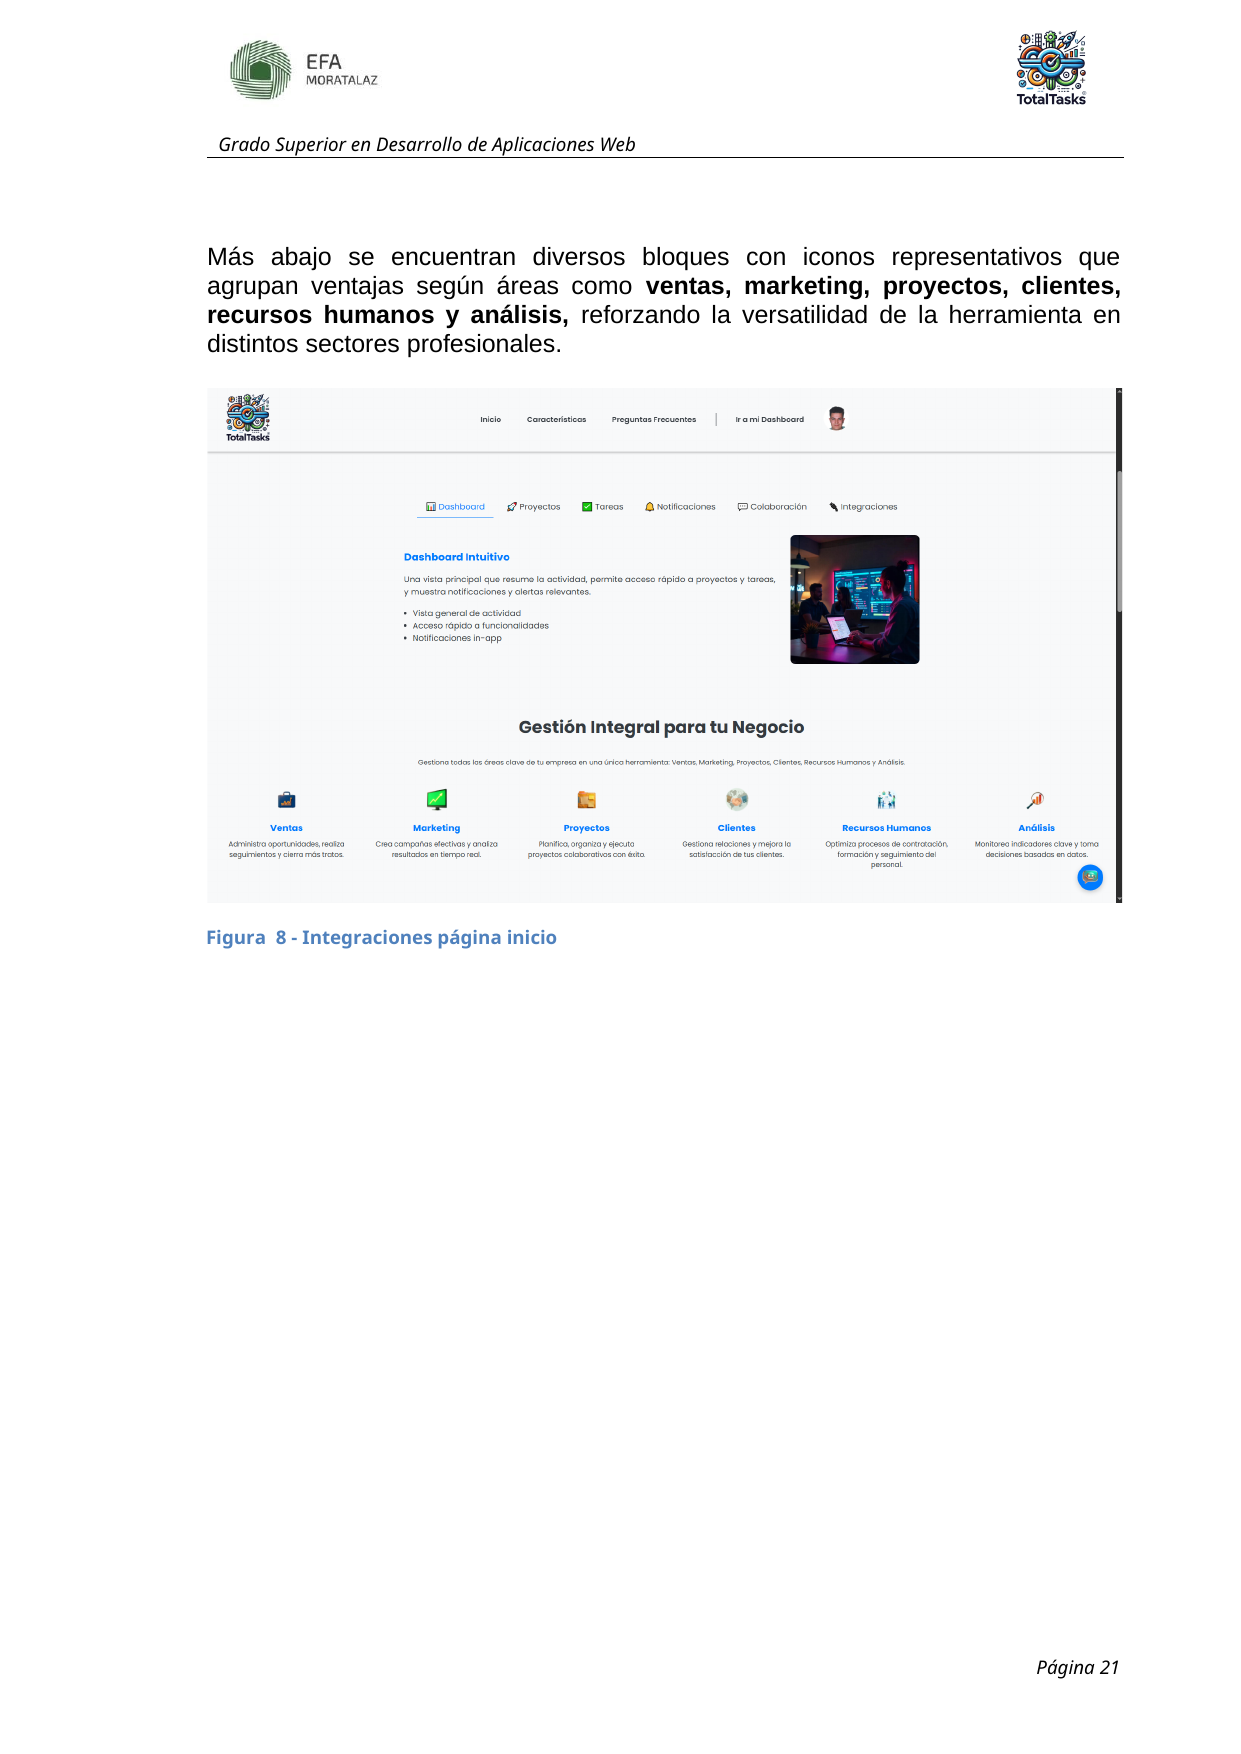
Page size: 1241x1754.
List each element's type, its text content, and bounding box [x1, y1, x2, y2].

picture [207, 388, 1123, 903]
picture [1000, 18, 1103, 120]
text Más abajo se encuentran diversos bloques con iconos representativos que agrupan ventajas según áreas como ventas, marketing, proyectos, clientes, recursos humanos y análisis, reforzando la versatilidad de la herramienta en distintos sectores profesionales. [207, 242, 1122, 358]
picture [206, 21, 410, 117]
